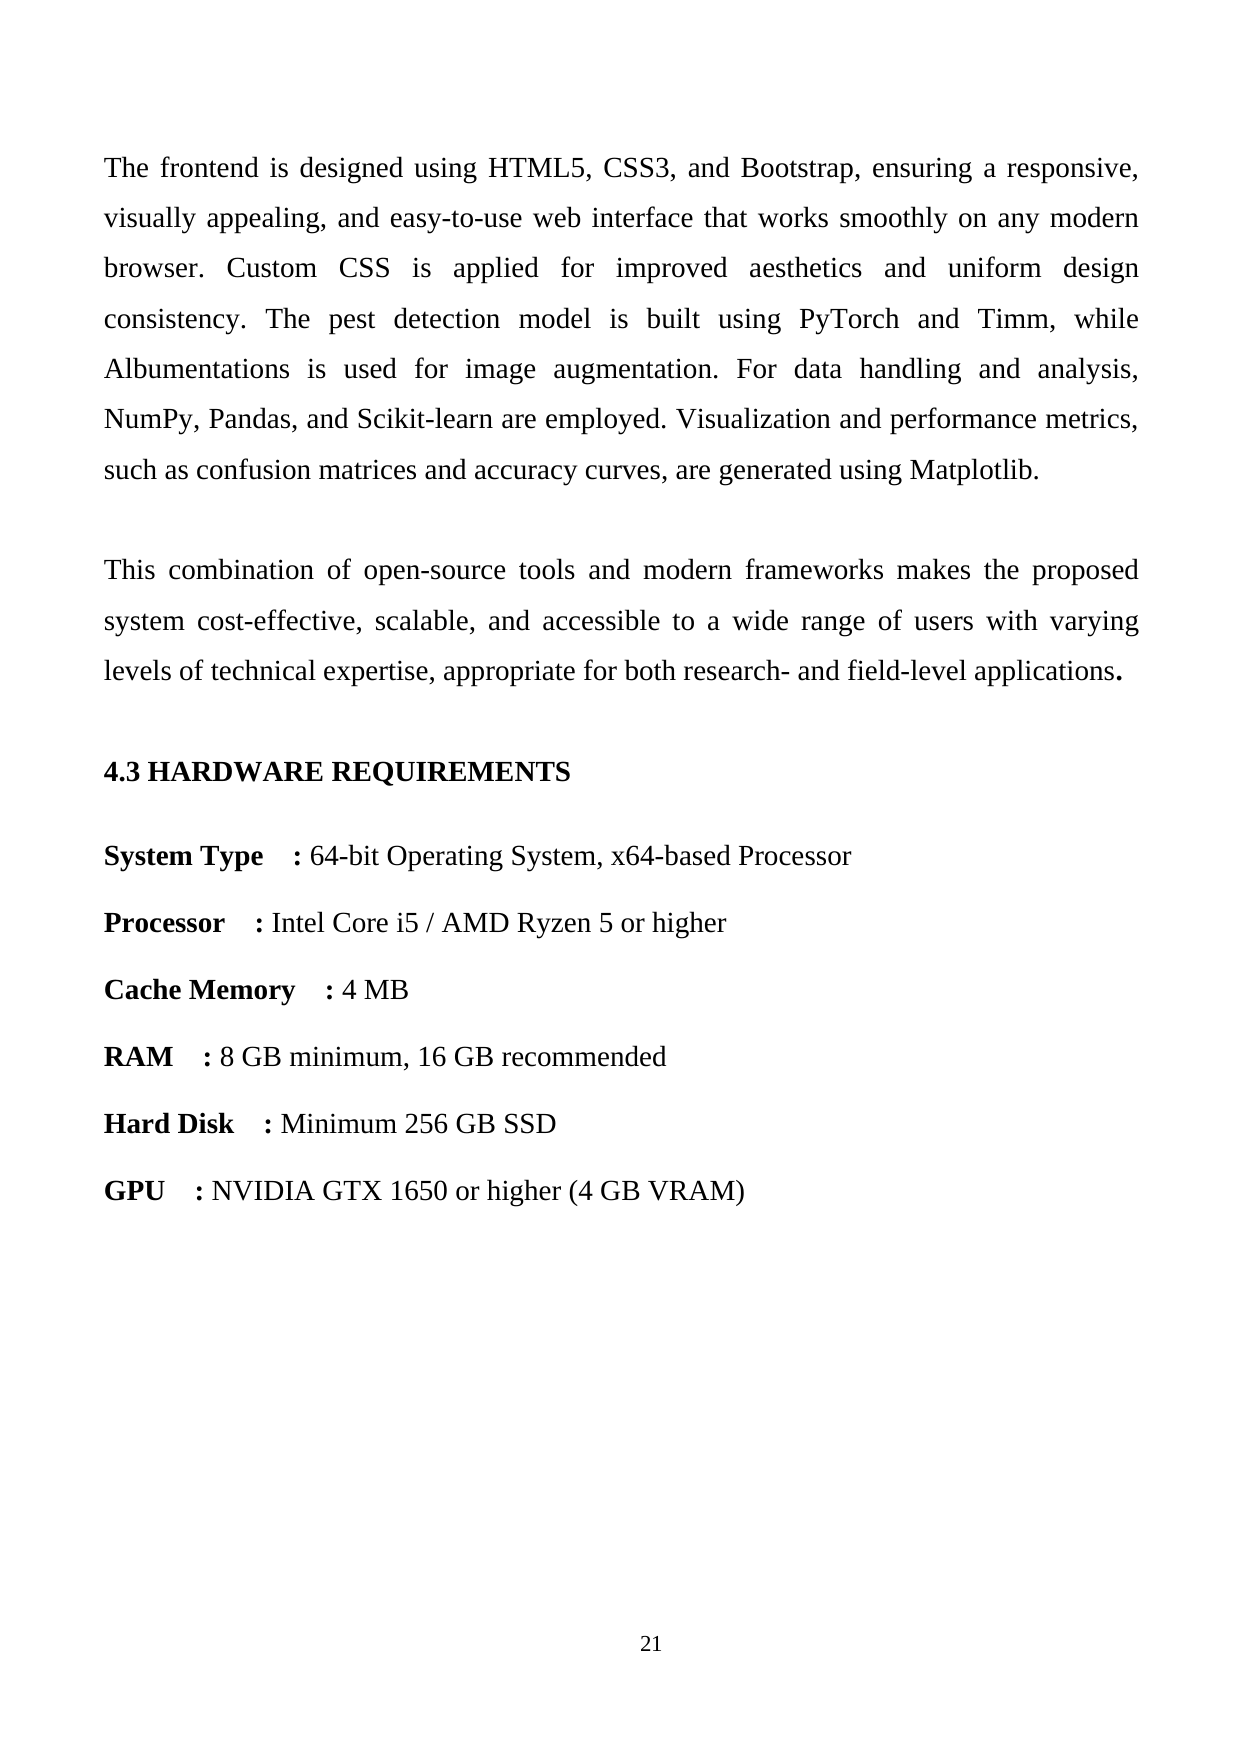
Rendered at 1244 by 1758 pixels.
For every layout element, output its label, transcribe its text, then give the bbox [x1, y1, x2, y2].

text RAM : 8 GB minimum, 16 GB recommended [104, 1039, 1140, 1072]
text Cache Memory : 4 MB [104, 972, 1140, 1005]
text Hard Disk : Minimum 256 GB SSD [104, 1106, 1140, 1139]
text System Type : 64-bit Operating System, x64-based Processor [104, 838, 1140, 871]
text Processor : Intel Core i5 / AMD Ryzen 5 or higher [104, 905, 1140, 938]
text 4.3 HARDWARE REQUIREMENTS [104, 754, 1140, 787]
text The frontend is designed using HTML5, CSS3, and Bootstrap, ensuring a responsive, visually appealing, and easy-to-use web interface that works smoothly on any modern browser. Custom CSS is applied for improved aesthetics and uniform design consistency. The pest detection model is built using PyTorch and Timm, while Albumentations is used for image augmentation. For data handling and analysis, NumPy, Pandas, and Scikit-learn are employed. Visualization and performance metrics, such as confusion matrices and accuracy curves, are generated using Matplotlib. [104, 150, 1140, 485]
text GPU : NVIDIA GTX 1650 or higher (4 GB VRAM) [104, 1173, 1140, 1207]
text This combination of open-source tools and modern frameworks makes the proposed system cost-effective, scalable, and accessible to a wide range of users with varying levels of technical expertise, appropriate for both research- and field-level applications. [104, 552, 1140, 687]
